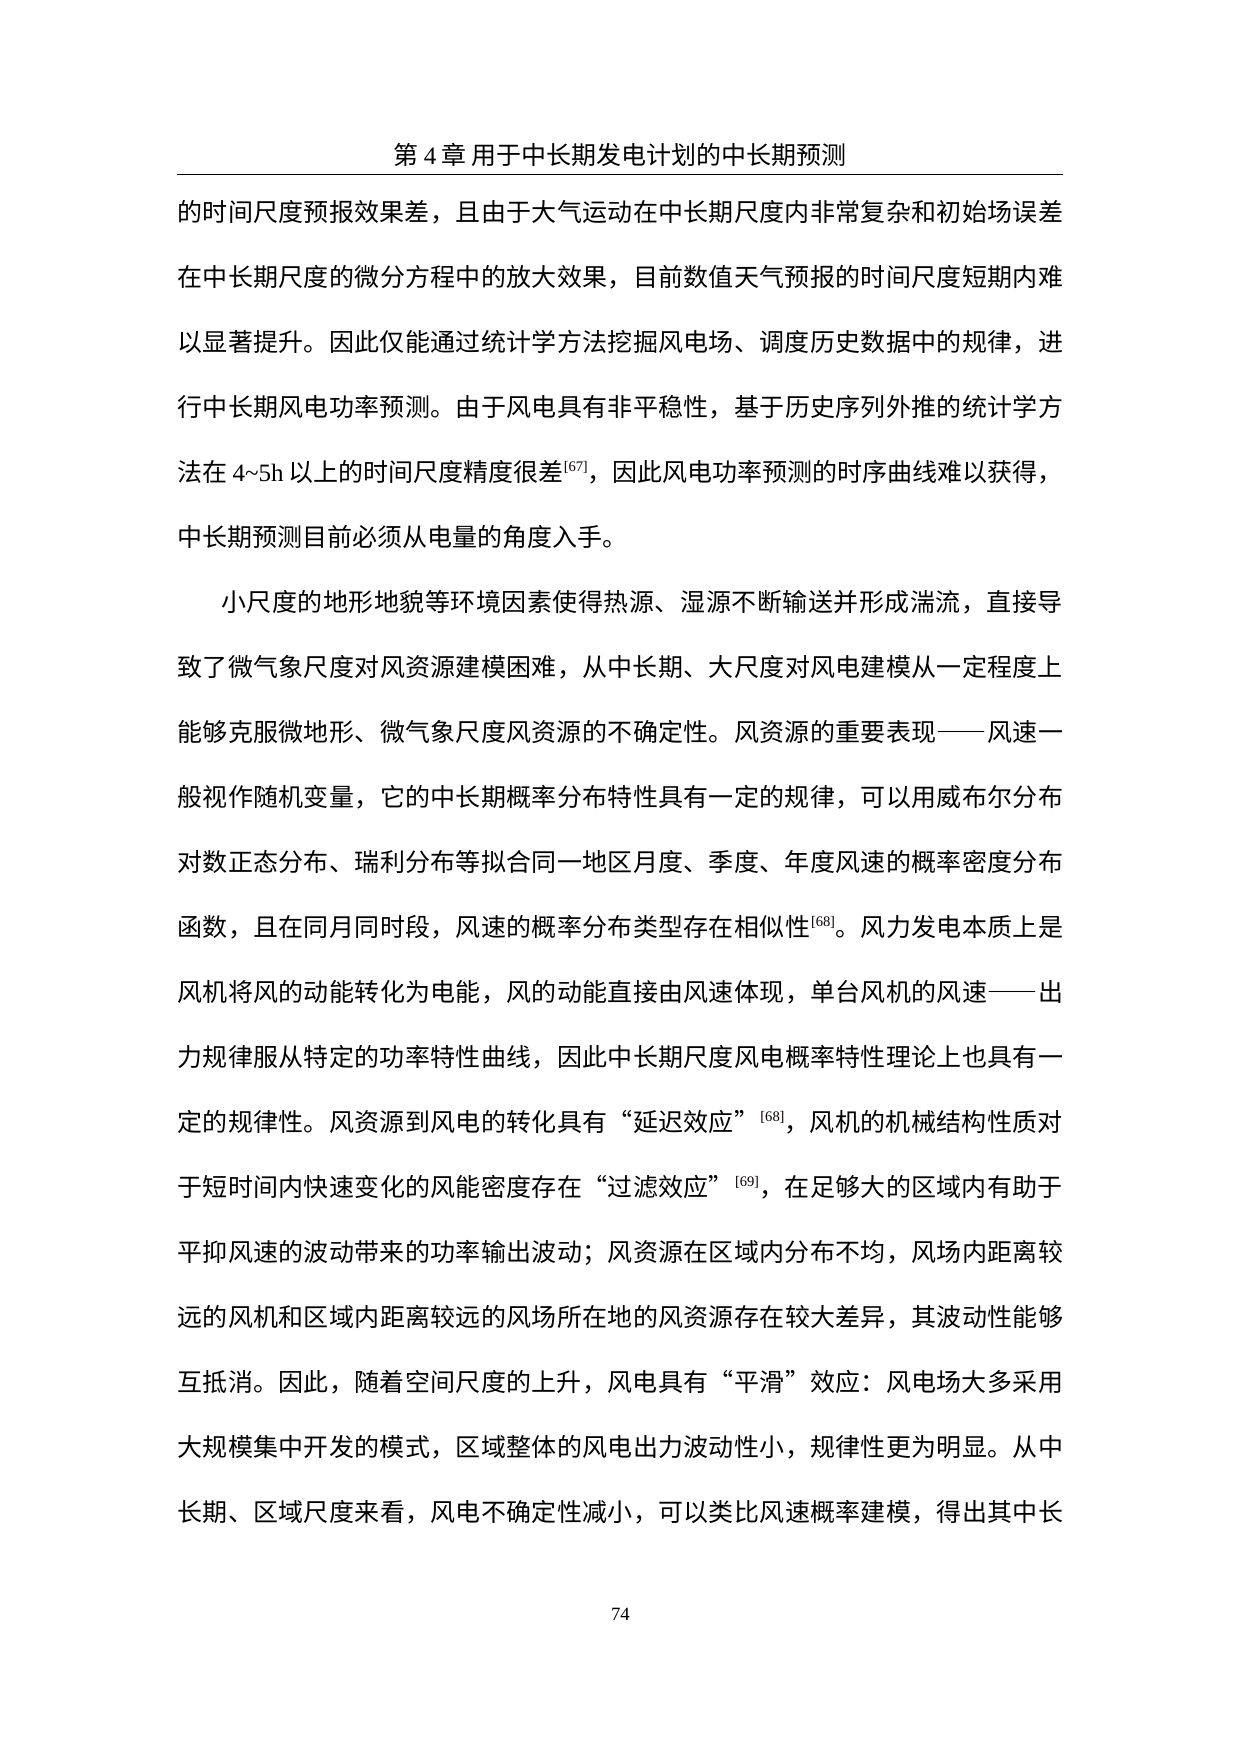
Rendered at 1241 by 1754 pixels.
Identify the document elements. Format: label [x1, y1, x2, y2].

text [177, 568, 1063, 1543]
text [177, 178, 1063, 568]
